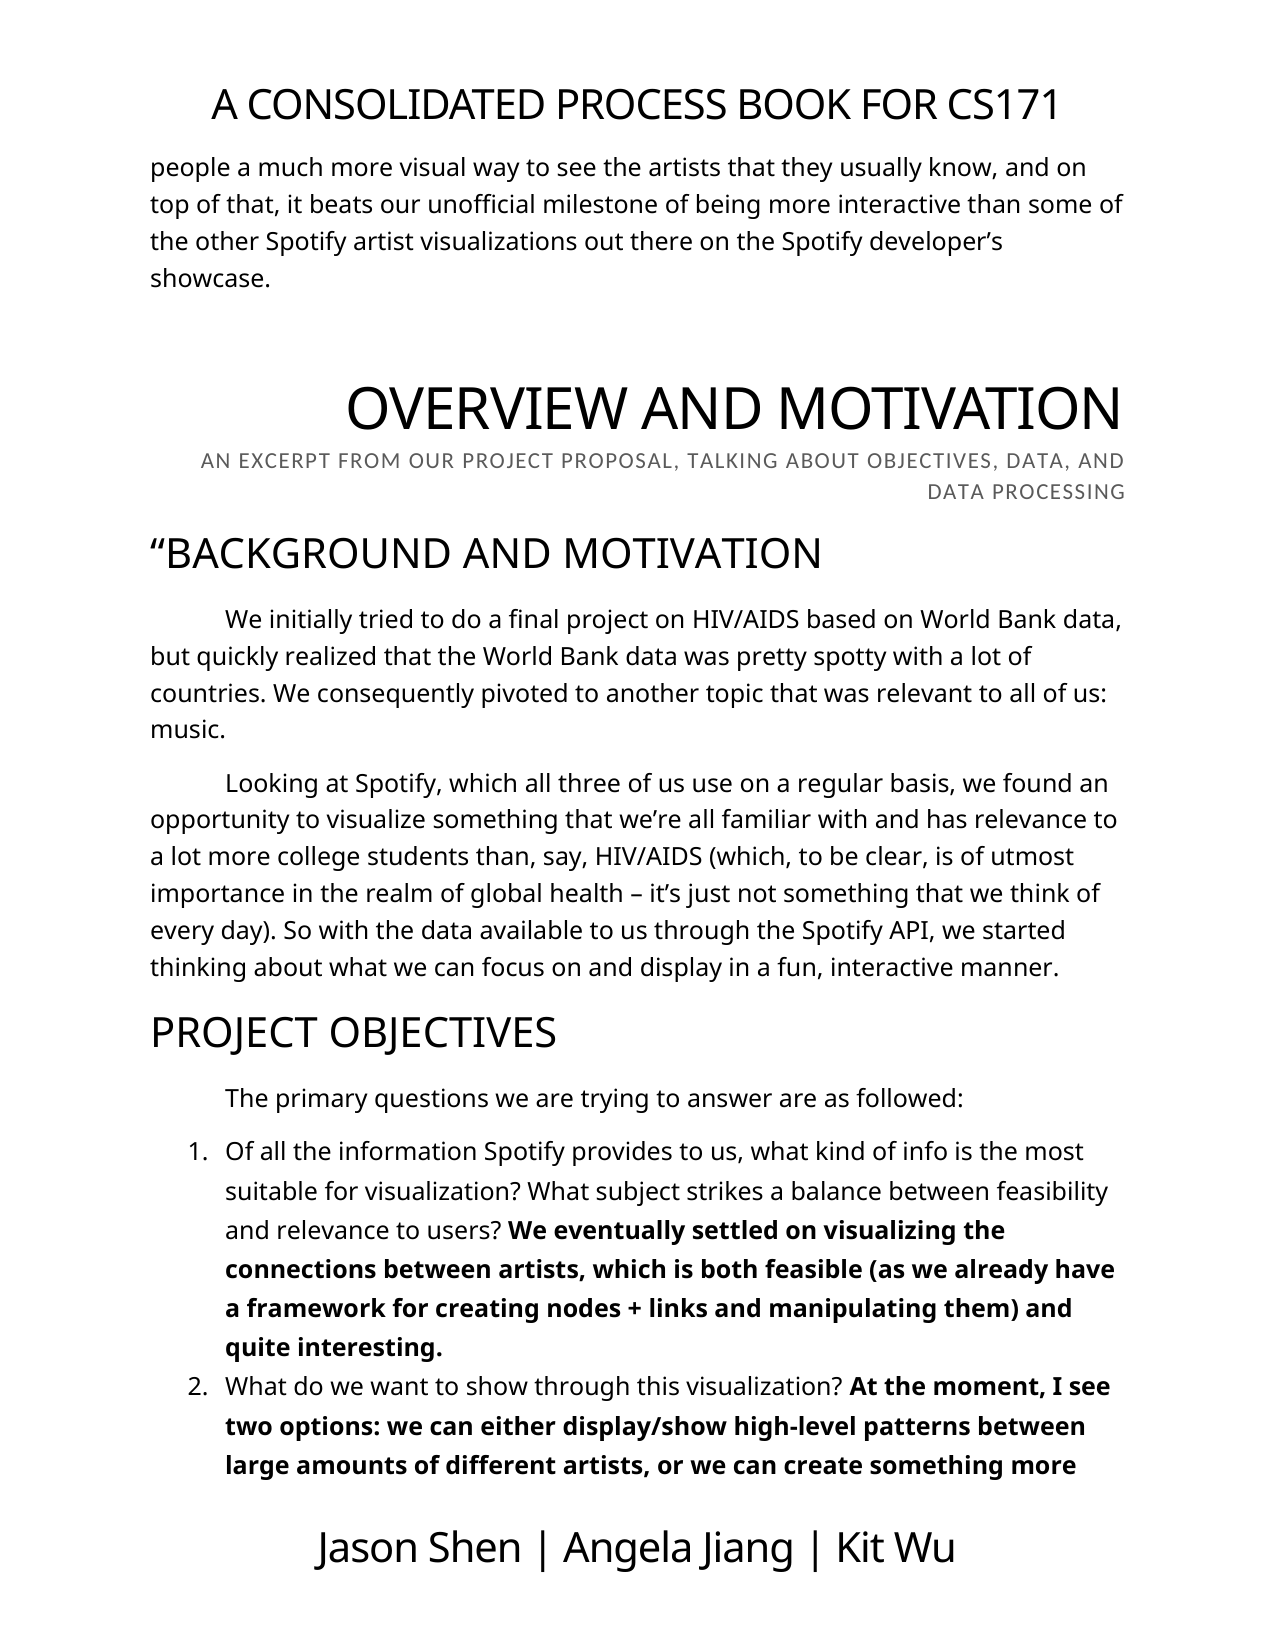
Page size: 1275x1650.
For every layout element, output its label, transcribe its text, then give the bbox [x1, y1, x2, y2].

subtitle AN EXCERPT FROM OUR PROJECT PROPOSAL, TALKING ABOUT OBJECTIVES, DATA, AND DATA PROCESSING [150, 447, 1125, 505]
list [187, 1369, 1125, 1481]
text Looking at Spotify, which all three of us use on a regular basis, we found an opportunity to visualize something that we’re all familiar with and has relevance to a lot more college students than, say, HIV/AIDS (which, to be clear, is of utmost importance in the realm of global health – it’s just not something that we think of every day). So with the data available to us through the Spotify API, we started thinking about what we can focus on and display in a fun, interactive manner. [150, 765, 1125, 983]
text PROJECT OBJECTIVES [150, 1003, 1125, 1059]
text “BACKGROUND AND MOTIVATION [150, 524, 1125, 581]
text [150, 150, 1125, 294]
text The primary questions we are trying to answer are as followed: [150, 1081, 1125, 1115]
text We initially tried to do a final project on HIV/AIDS based on World Bank data, but quickly realized that the World Bank data was pretty spotty with a lot of countries. We consequently pivoted to another topic that was relevant to all of us: music. [150, 602, 1125, 746]
title OVERVIEW AND MOTIVATION [150, 367, 1125, 447]
list Of all the information Spotify provides to us, what kind of info is the most suitable for visualization? What subject strikes a balance between feasibility and relevance to users? We eventually settled on visualizing the connections between artists, which is both feasible (as we already have a framework for creating nodes + links and manipulating them) and quite interesting. [187, 1134, 1125, 1364]
